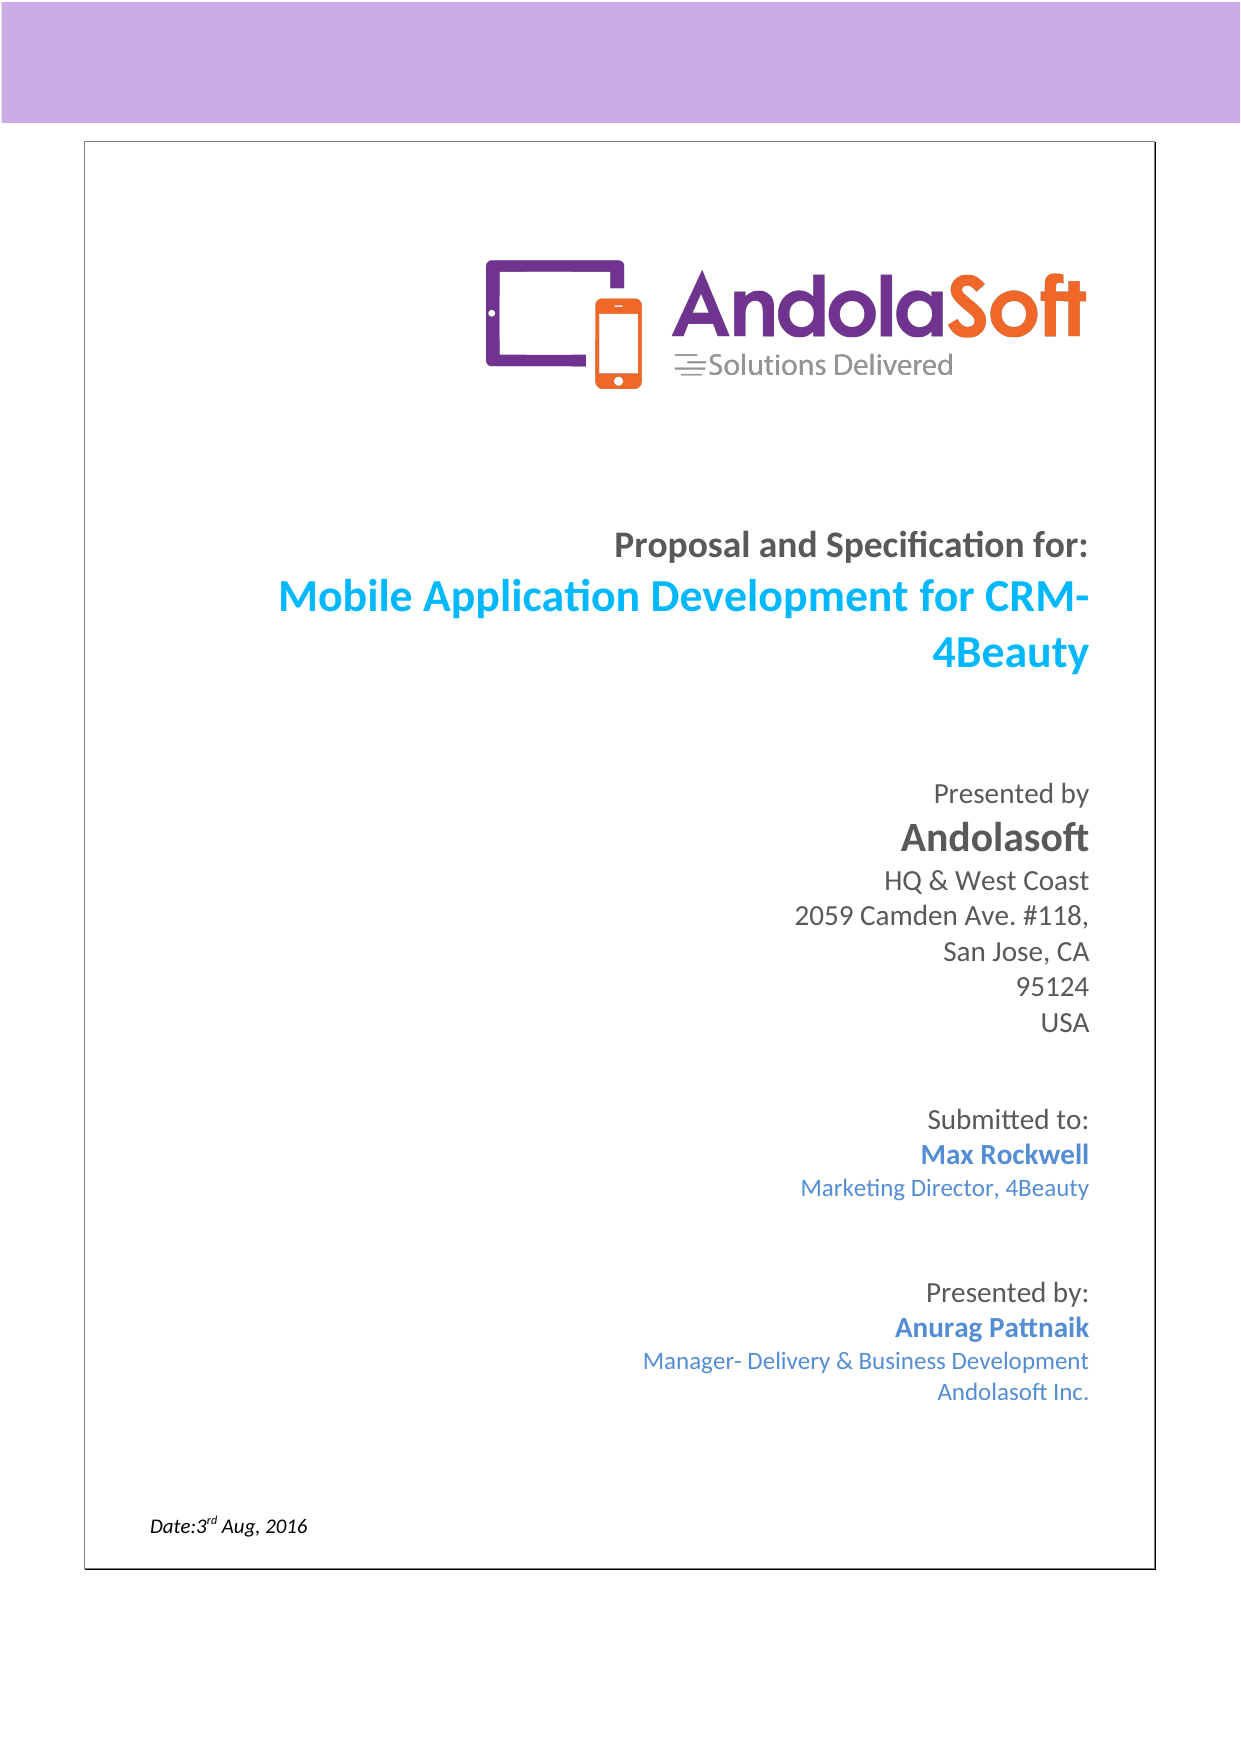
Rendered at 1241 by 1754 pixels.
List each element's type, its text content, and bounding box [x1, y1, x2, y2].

text HQ & West Coast 2059 Camden Ave. #118, [150, 862, 1089, 933]
text Date:3rd Aug, 2016 [150, 1513, 1089, 1538]
text Presented by [150, 775, 1089, 811]
text Andolasoft Inc. [150, 1376, 1089, 1406]
text Max Rockwell [150, 1136, 1089, 1172]
text Marketing Director, 4Beauty [150, 1172, 1089, 1203]
text Presented by: [150, 1274, 1089, 1309]
text Mobile Application Development for CRM-4Beauty [150, 567, 1089, 678]
text Anurag Pattnaik [150, 1309, 1089, 1345]
text 95124 USA [150, 968, 1089, 1040]
picture [482, 253, 1090, 399]
text Manager- Delivery & Business Development [150, 1345, 1089, 1376]
text Andolasoft [150, 811, 1089, 862]
text San Jose, CA [150, 933, 1089, 968]
text Submitted to: [150, 1101, 1089, 1136]
picture [1, 2, 1241, 123]
text Proposal and Specification for: [150, 521, 1089, 567]
